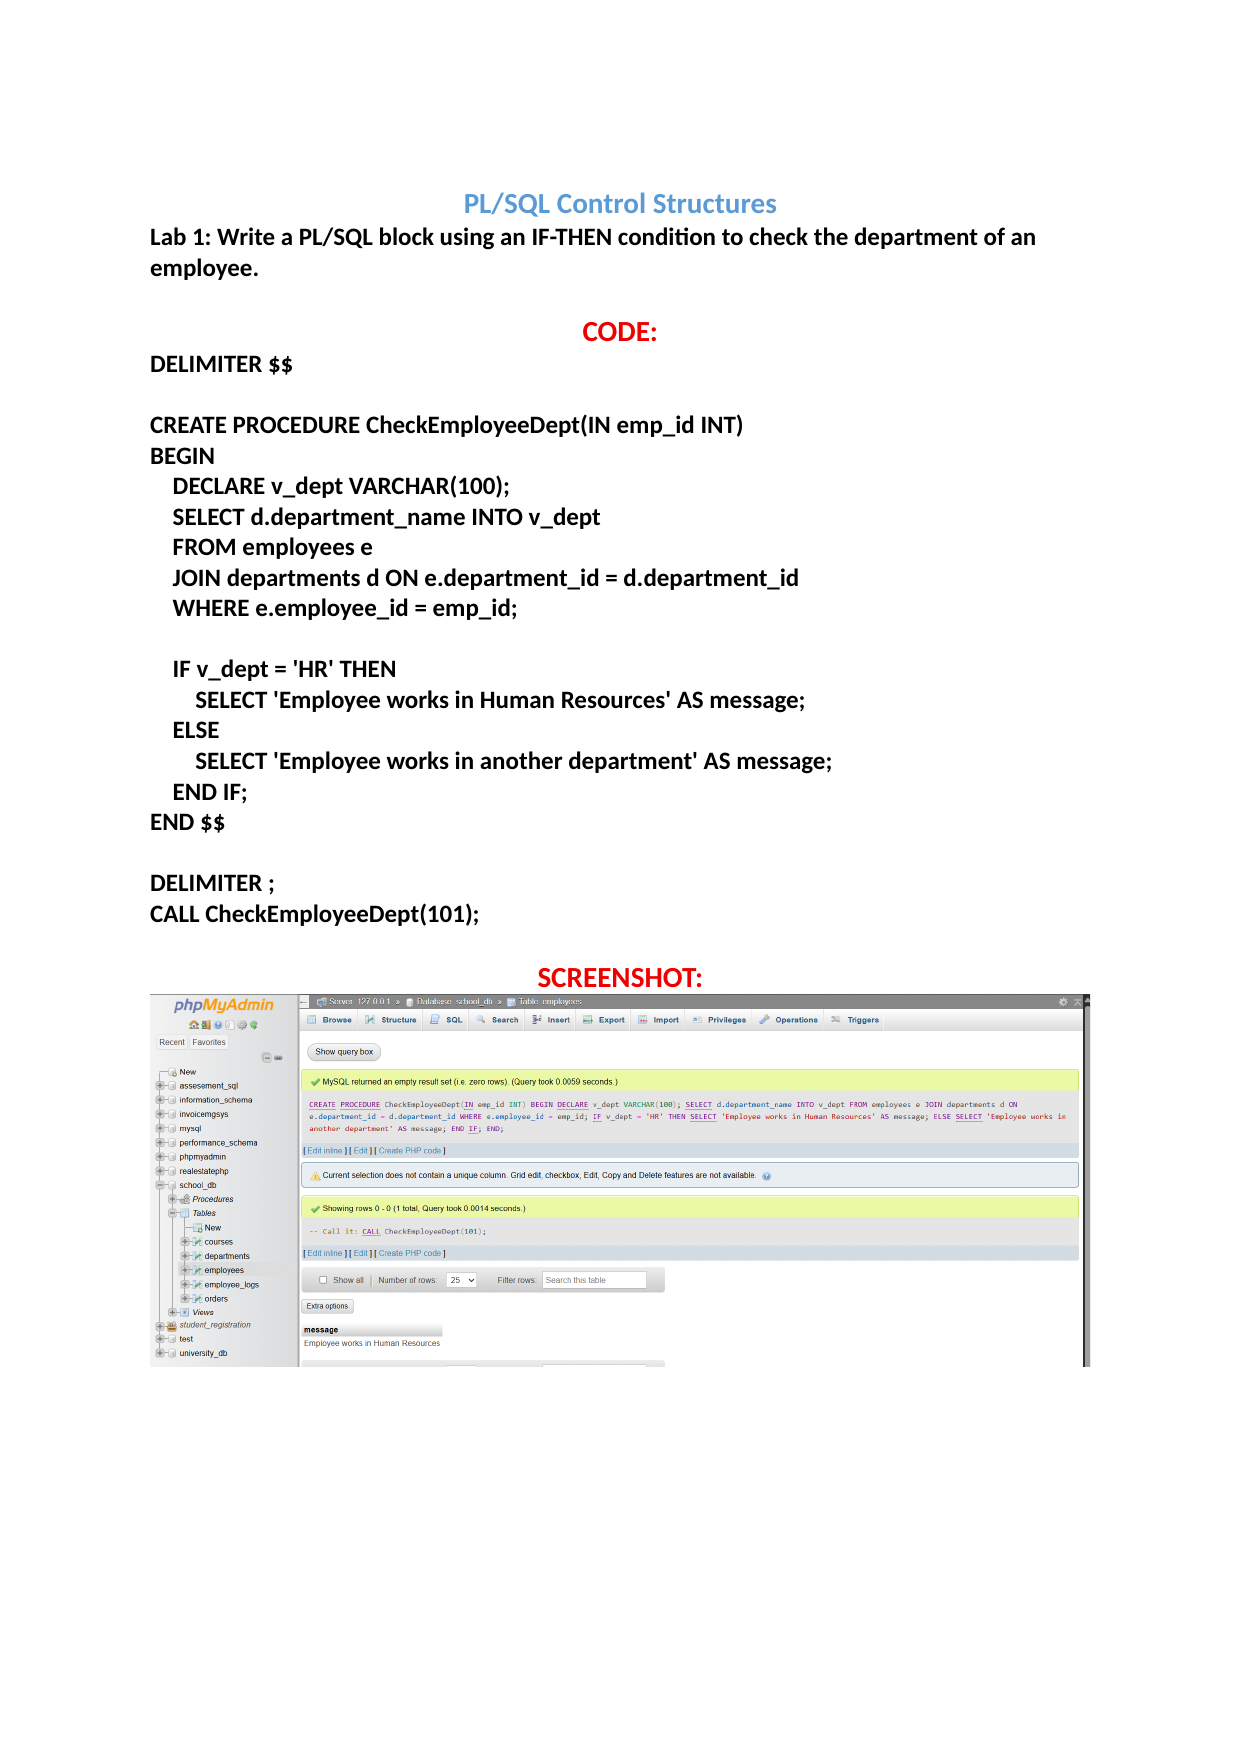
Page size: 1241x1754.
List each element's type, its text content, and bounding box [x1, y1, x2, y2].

text FROM employees e [150, 532, 1090, 562]
text BEGIN [150, 440, 1090, 471]
text JOIN departments d ON e.department_id = d.department_id [150, 562, 1090, 593]
picture [150, 994, 1091, 1367]
text END $$ [150, 806, 1090, 837]
text WHERE e.employee_id = emp_id; [150, 593, 1090, 623]
text SCREENSHOT: [150, 959, 1090, 994]
text SELECT 'Employee works in Human Resources' AS message; [150, 684, 1090, 715]
text END IF; [150, 776, 1090, 806]
text ELSE [150, 715, 1090, 745]
text CALL CheckEmployeeDept(101); [150, 898, 1090, 928]
text Lab 1: Write a PL/SQL block using an IF-THEN condition to check the department of an employee. [150, 221, 1090, 282]
text IF v_dept = 'HR' THEN [150, 654, 1090, 684]
text DECLARE v_dept VARCHAR(100); [150, 471, 1090, 501]
text SELECT d.department_name INTO v_dept [150, 501, 1090, 532]
text PL/SQL Control Structures [150, 186, 1090, 221]
text CREATE PROCEDURE CheckEmployeeDept(IN emp_id INT) [150, 409, 1090, 440]
text DELIMITER ; [150, 867, 1090, 898]
text SELECT 'Employee works in another department' AS message; [150, 745, 1090, 776]
text CODE: [150, 313, 1090, 348]
text DELIMITER $$ [150, 348, 1090, 379]
